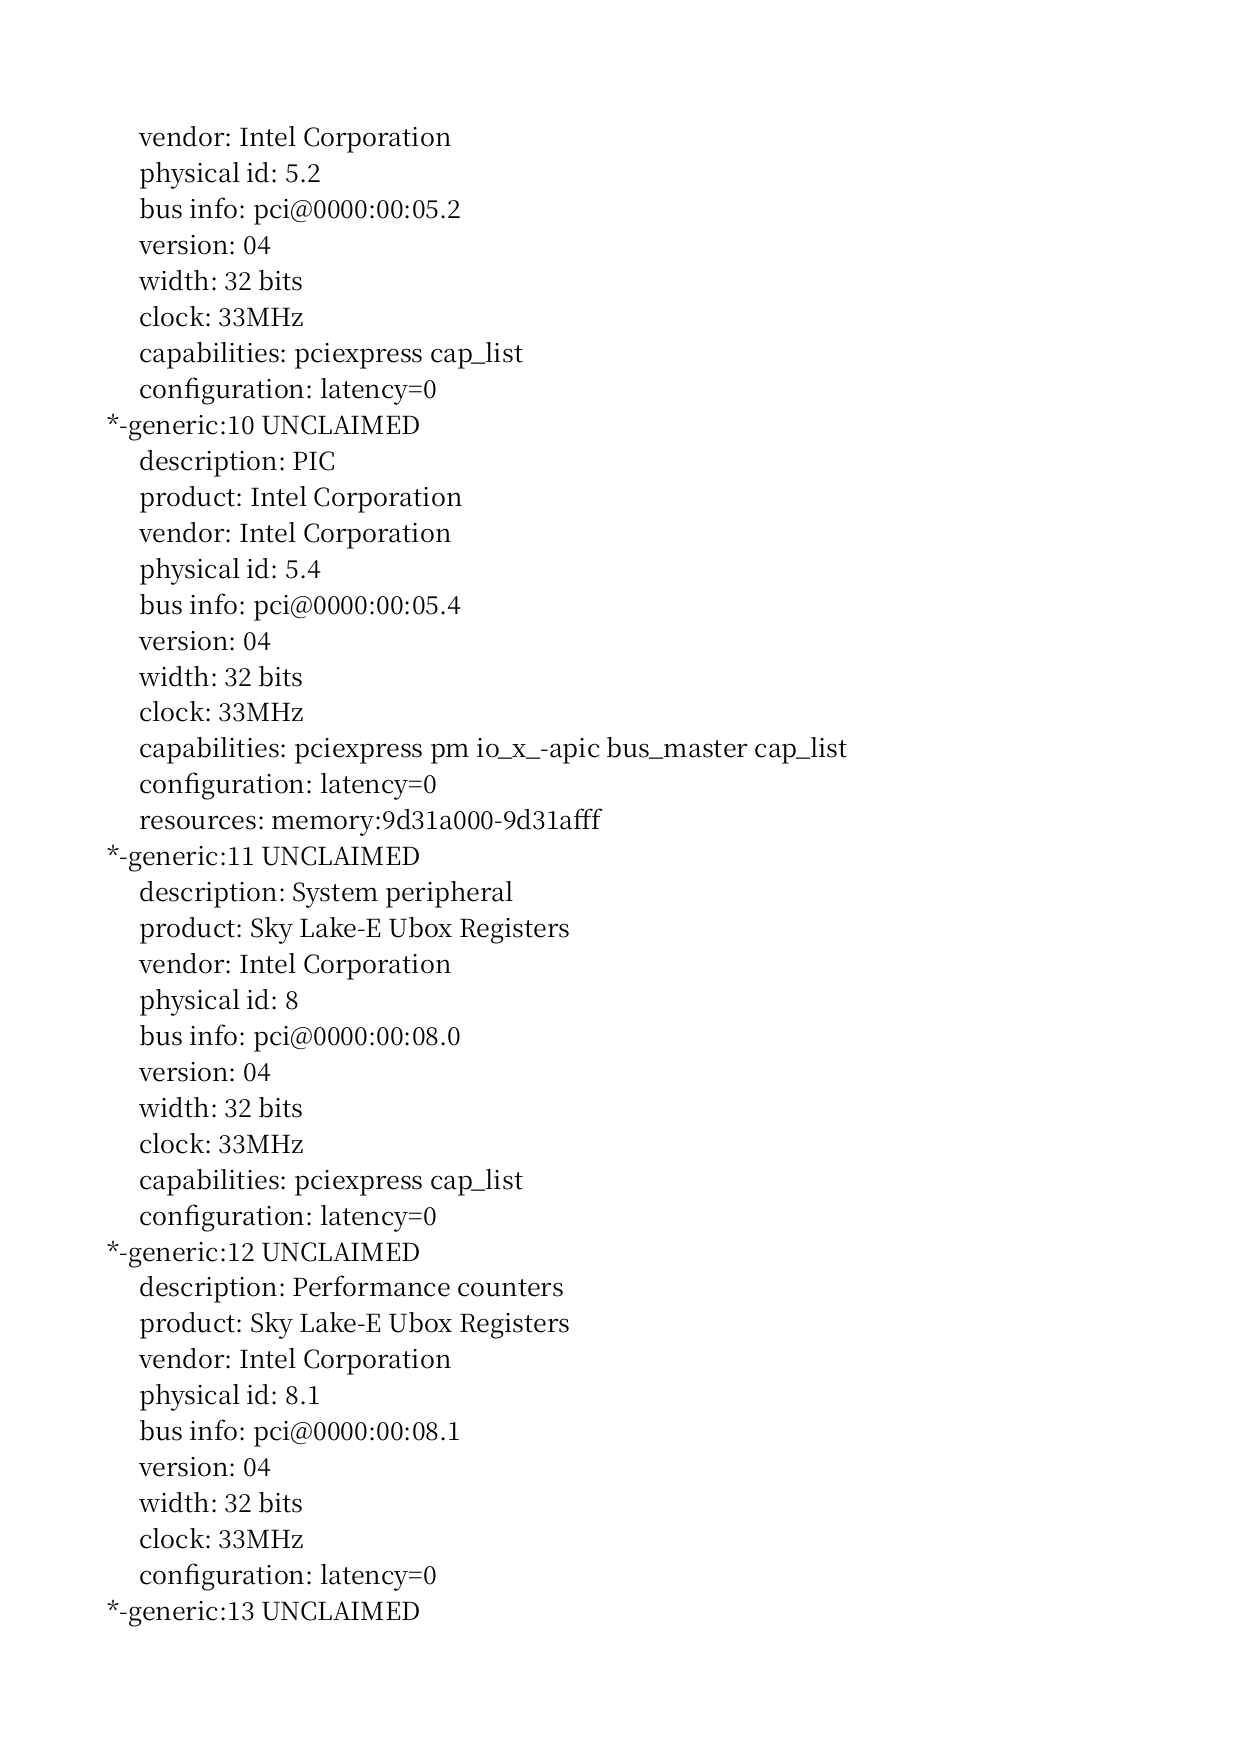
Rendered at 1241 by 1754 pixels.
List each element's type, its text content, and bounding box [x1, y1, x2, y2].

text product: Intel Corporation [56, 477, 1208, 513]
text configuration: latency=0 [56, 370, 1208, 406]
text physical id: 5.4 [56, 549, 1208, 585]
text vendor: Intel Corporation [56, 945, 1208, 981]
text vendor: Intel Corporation [56, 513, 1208, 549]
text version: 04 [56, 226, 1208, 262]
text *-generic:11 UNCLAIMED [56, 837, 1208, 873]
text vendor: Intel Corporation [56, 1340, 1208, 1376]
text width: 32 bits [56, 657, 1208, 693]
text version: 04 [56, 1448, 1208, 1484]
text bus info: pci@0000:00:08.1 [56, 1412, 1208, 1448]
text width: 32 bits [56, 1088, 1208, 1124]
text clock: 33MHz [56, 1124, 1208, 1160]
text bus info: pci@0000:00:05.4 [56, 585, 1208, 621]
text configuration: latency=0 [56, 765, 1208, 801]
text resources: memory:9d31a000-9d31afff [56, 801, 1208, 837]
text description: System peripheral [56, 873, 1208, 909]
text configuration: latency=0 [56, 1196, 1208, 1232]
text clock: 33MHz [56, 1520, 1208, 1556]
text bus info: pci@0000:00:08.0 [56, 1017, 1208, 1052]
text bus info: pci@0000:00:05.2 [56, 190, 1208, 226]
text physical id: 8.1 [56, 1376, 1208, 1412]
text width: 32 bits [56, 1484, 1208, 1520]
text capabilities: pciexpress pm io_x_-apic bus_master cap_list [56, 729, 1208, 765]
text physical id: 5.2 [56, 154, 1208, 190]
text description: Performance counters [56, 1268, 1208, 1304]
text width: 32 bits [56, 262, 1208, 298]
text version: 04 [56, 621, 1208, 657]
text version: 04 [56, 1052, 1208, 1088]
text product: Sky Lake-E Ubox Registers [56, 1304, 1208, 1340]
text capabilities: pciexpress cap_list [56, 334, 1208, 370]
text product: Sky Lake-E Ubox Registers [56, 909, 1208, 945]
text physical id: 8 [56, 981, 1208, 1017]
text configuration: latency=0 [56, 1556, 1208, 1592]
text clock: 33MHz [56, 693, 1208, 729]
text clock: 33MHz [56, 298, 1208, 334]
text capabilities: pciexpress cap_list [56, 1160, 1208, 1196]
text description: PIC [56, 442, 1208, 477]
text vendor: Intel Corporation [56, 118, 1208, 154]
text *-generic:13 UNCLAIMED [56, 1592, 1208, 1627]
text *-generic:12 UNCLAIMED [56, 1232, 1208, 1268]
text *-generic:10 UNCLAIMED [56, 406, 1208, 442]
